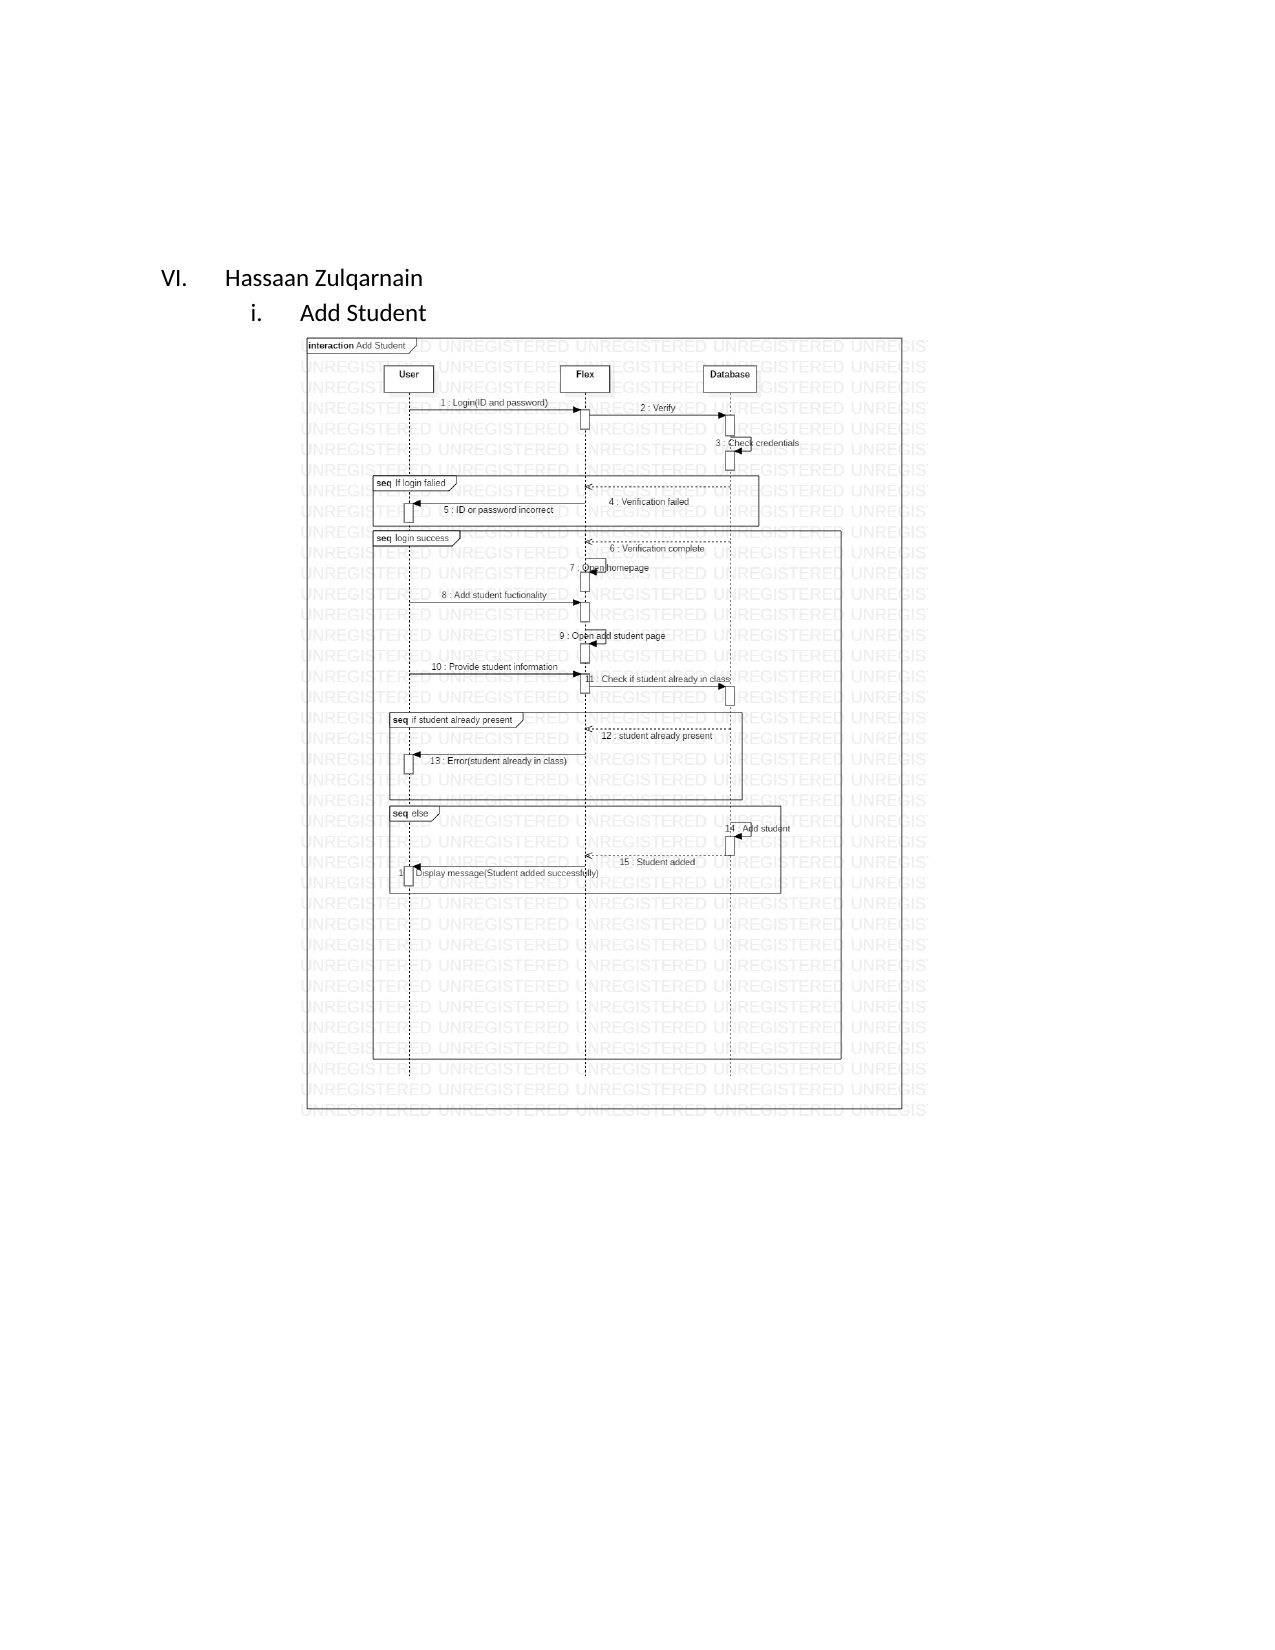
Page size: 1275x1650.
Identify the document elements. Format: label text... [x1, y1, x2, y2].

picture [300, 331, 929, 1136]
list Hassaan Zulqarnain [187, 262, 1125, 292]
list Add Student [262, 297, 1125, 327]
